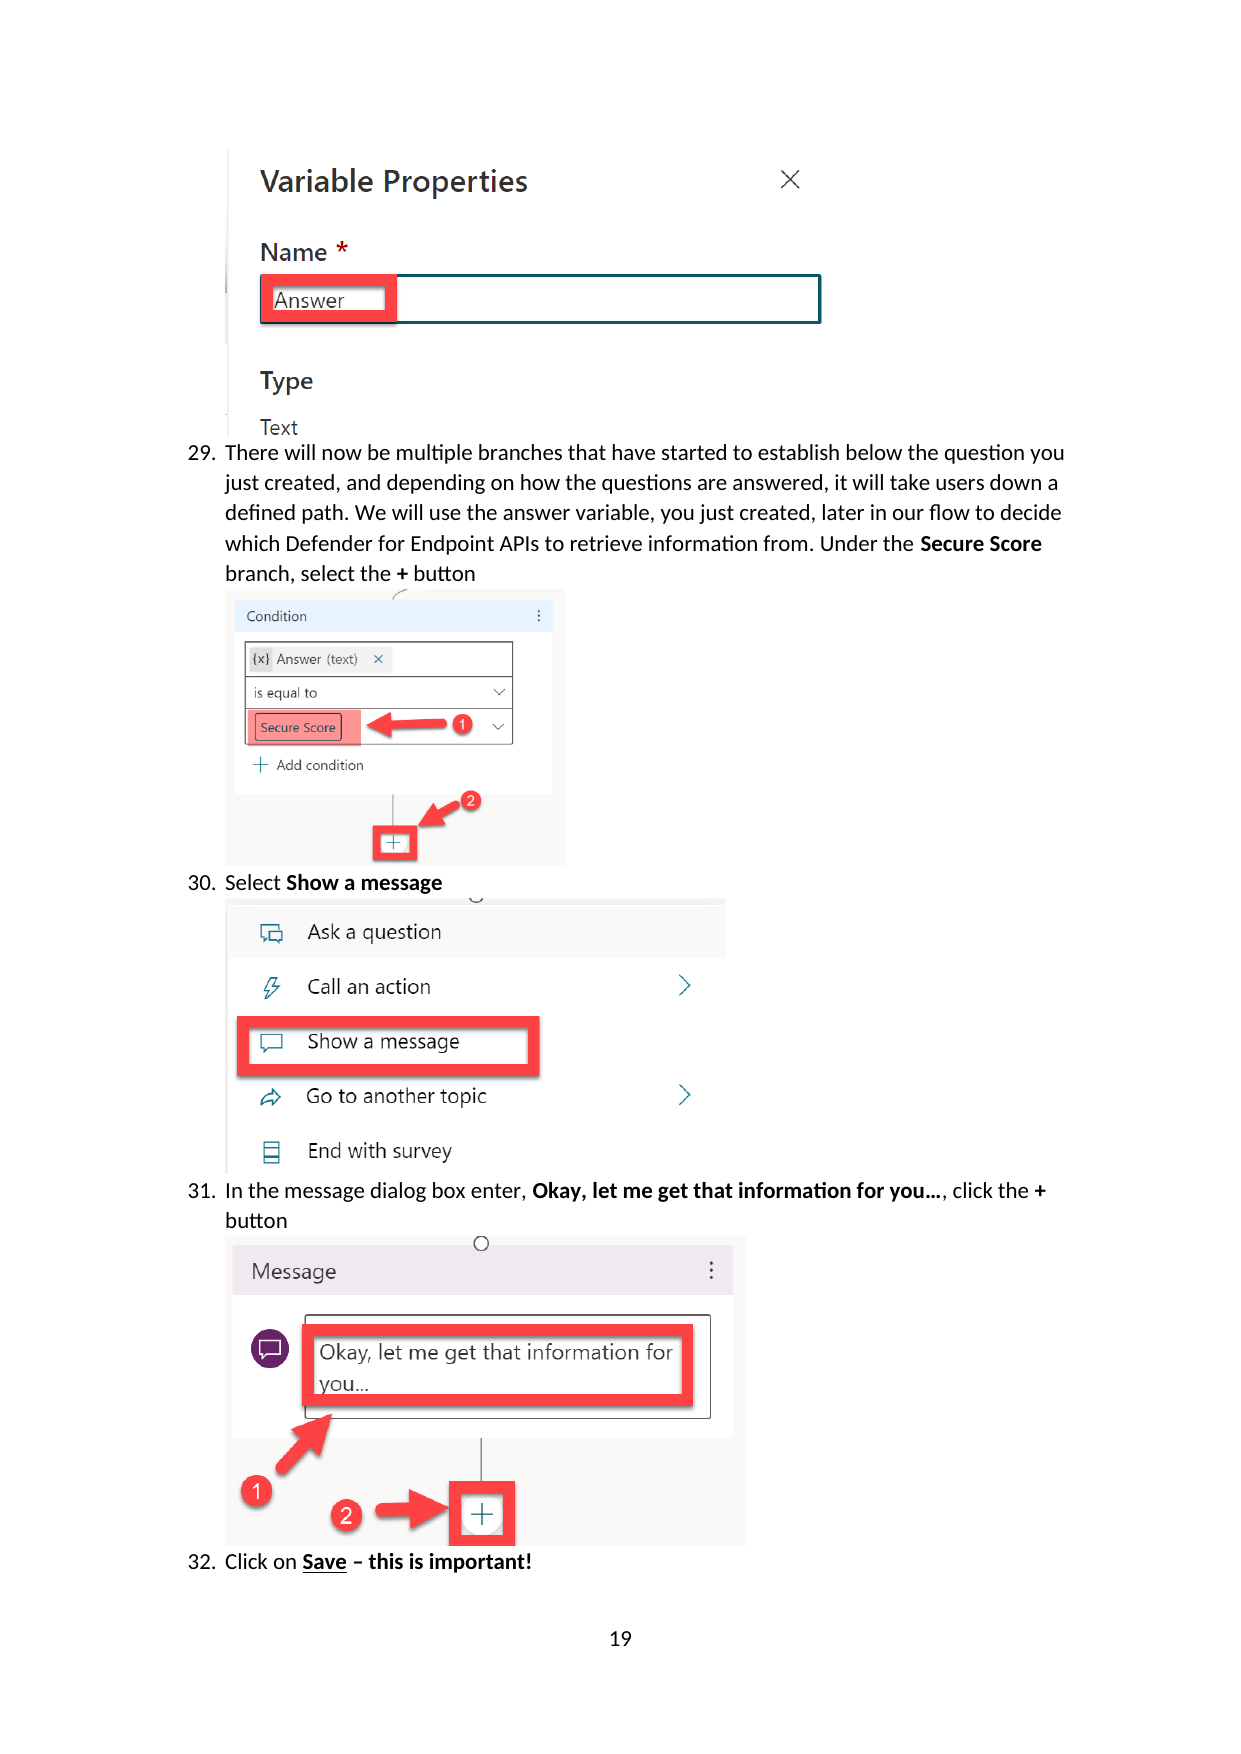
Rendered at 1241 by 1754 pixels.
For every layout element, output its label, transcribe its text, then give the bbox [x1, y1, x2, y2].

picture [225, 898, 726, 1174]
list Select Show a message [187, 868, 1090, 896]
list In the message dialog box enter, Okay, let me get that information for you…, click the + button [187, 1176, 1090, 1234]
list Click on Save – this is important! [187, 1547, 1090, 1575]
picture [225, 589, 565, 866]
picture [225, 150, 843, 436]
list There will now be multiple branches that have started to establish below the question you just created, and depending on how the questions are answered, it will take users down a defined path. We will use the answer variable, you just created, later in our flow to decide which Defender for Endpoint APIs to retrieve information from. Under the Secure Score branch, select the + button [187, 438, 1090, 587]
picture [225, 1236, 747, 1546]
